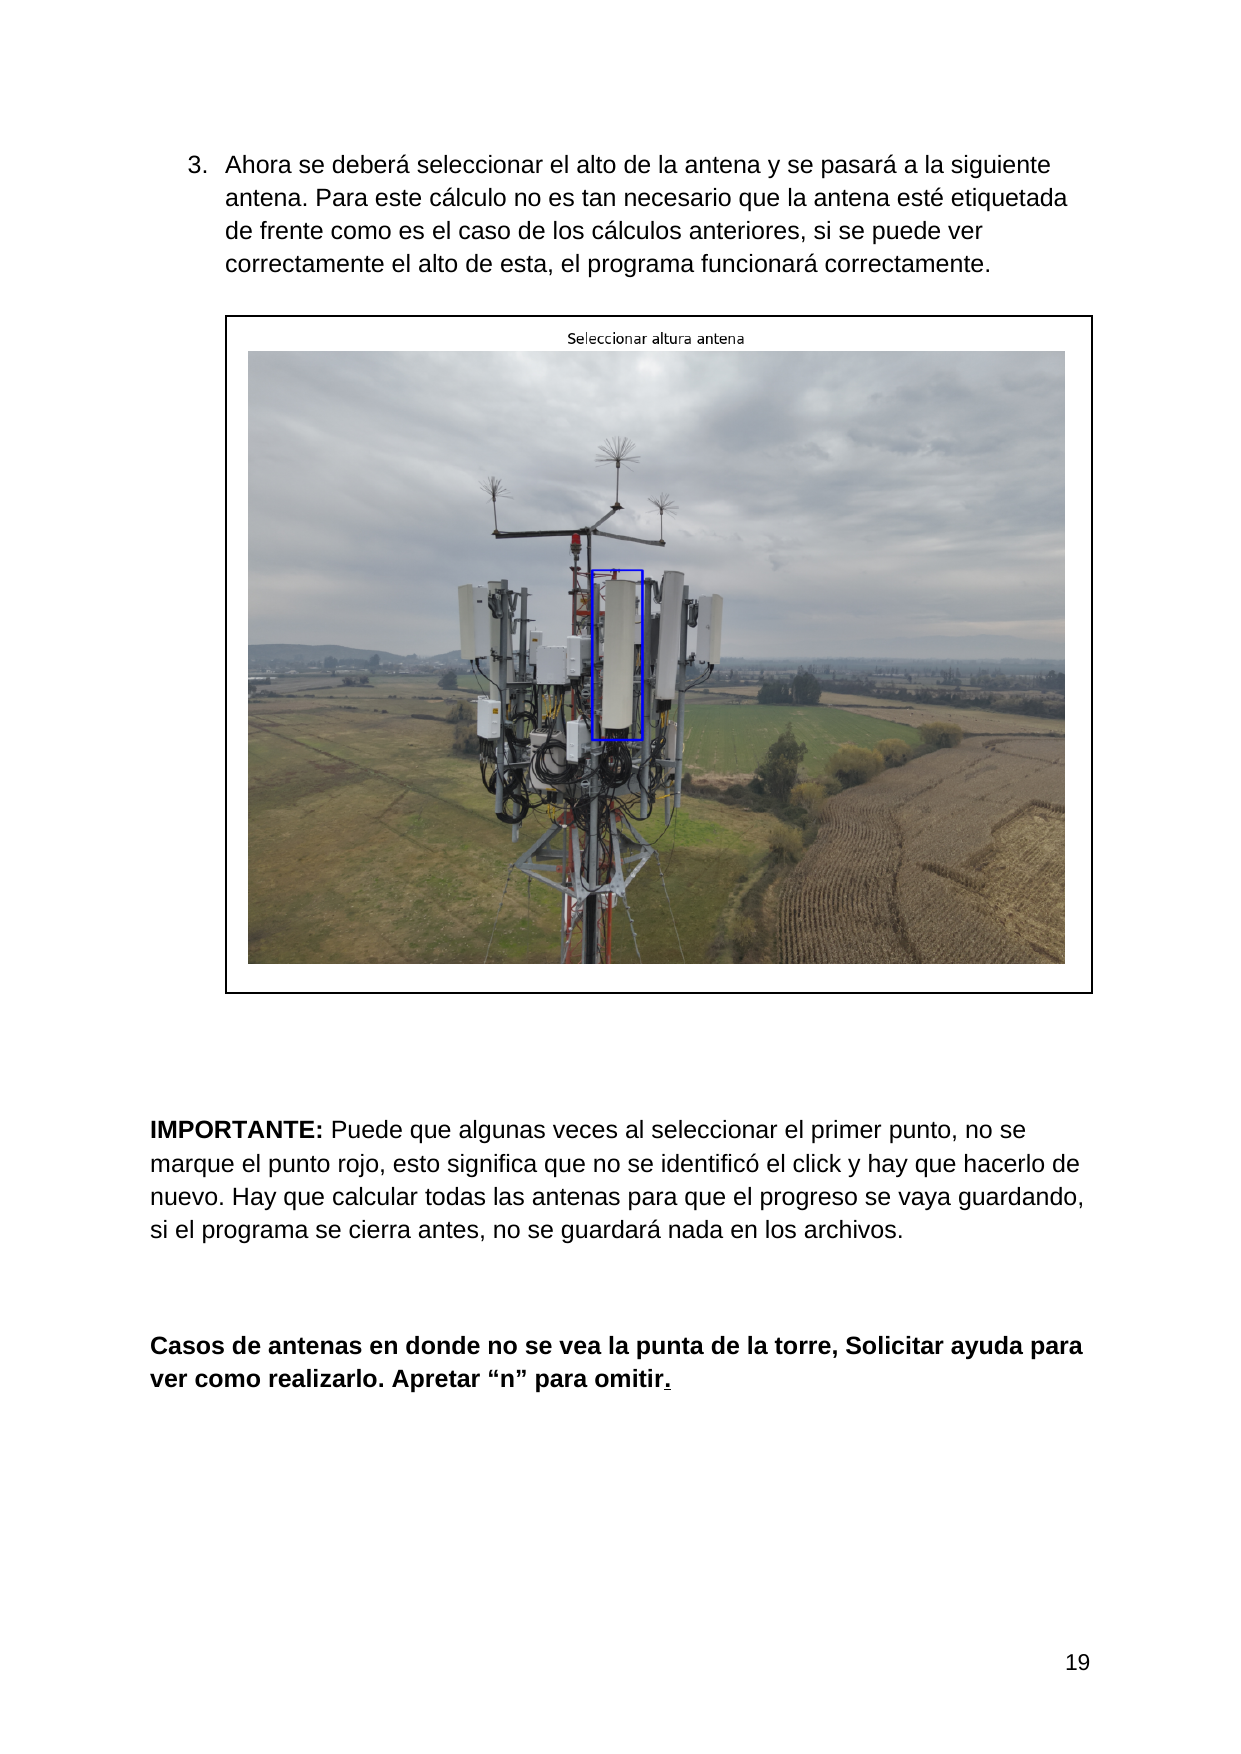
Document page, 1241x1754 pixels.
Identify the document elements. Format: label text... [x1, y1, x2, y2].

text Casos de antenas en donde no se vea la punta de la torre, Solicitar ayuda para ver como realizarlo. Apretar “n” para omitir. [150, 1331, 1090, 1392]
list Ahora se deberá seleccionar el alto de la antena y se pasará a la siguiente antena. Para este cálculo no es tan necesario que la antena esté etiquetada de frente como es el caso de los cálculos anteriores, si se puede ver correctamente el alto de esta, el programa funcionará correctamente. [187, 150, 1090, 278]
text IMPORTANTE: Puede que algunas veces al seleccionar el primer punto, no se marque el punto rojo, esto significa que no se identificó el click y hay que hacerlo de nuevo. Hay que calcular todas las antenas para que el progreso se vaya guardando, si el programa se cierra antes, no se guardará nada en los archivos. [150, 1116, 1090, 1243]
table_header [227, 317, 1091, 992]
picture [236, 327, 1079, 982]
